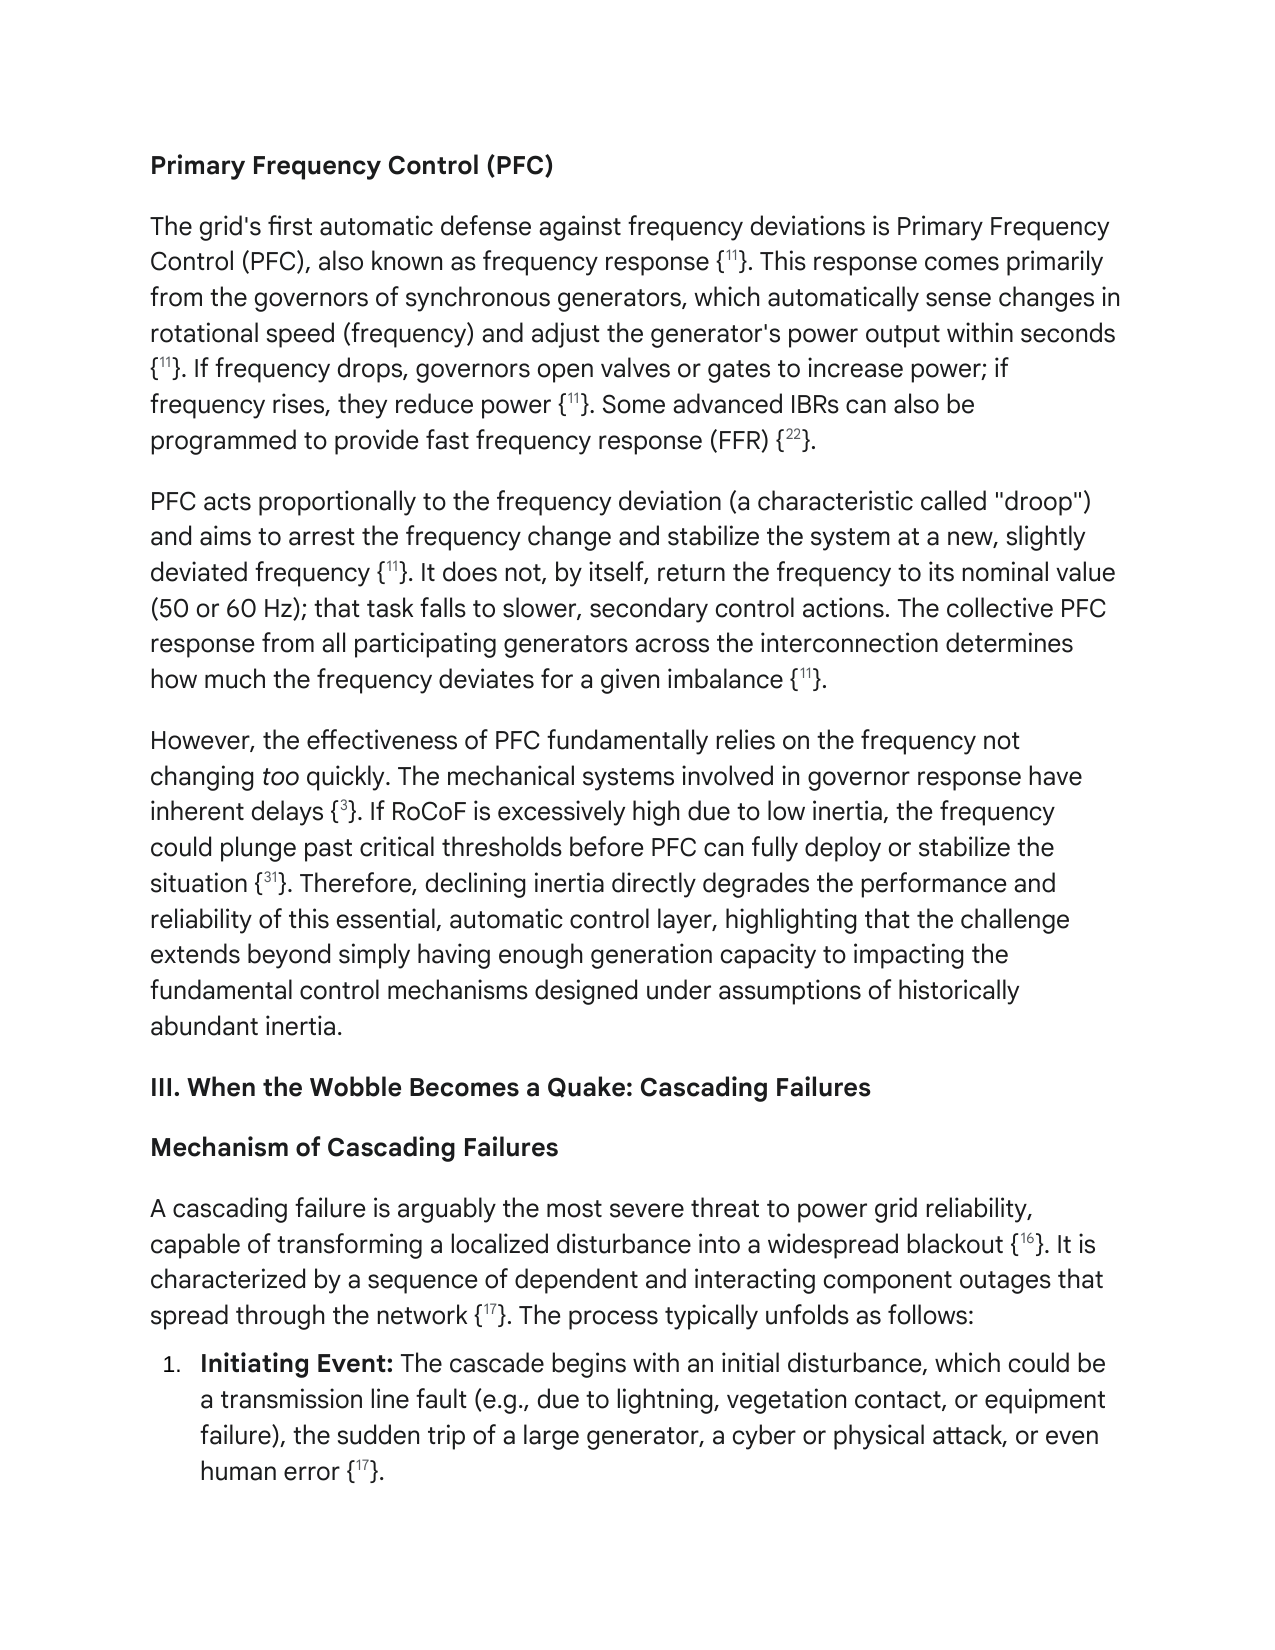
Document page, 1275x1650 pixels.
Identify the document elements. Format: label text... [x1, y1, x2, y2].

text However, the effectiveness of PFC fundamentally relies on the frequency not changing too quickly. The mechanical systems involved in governor response have inherent delays {3}. If RoCoF is excessively high due to low inertia, the frequency could plunge past critical thresholds before PFC can fully deploy or stabilize the situation {31}. Therefore, declining inertia directly degrades the performance and reliability of this essential, automatic control layer, highlighting that the challenge extends beyond simply having enough generation capacity to impacting the fundamental control mechanisms designed under assumptions of historically abundant inertia. [150, 725, 1125, 1042]
list Initiating Event: The cascade begins with an initial disturbance, which could be a transmission line fault (e.g., due to lightning, vegetation contact, or equipment failure), the sudden trip of a large generator, a cyber or physical attack, or even human error {17}. [162, 1349, 1125, 1487]
text A cascading failure is arguably the most severe threat to power grid reliability, capable of transforming a localized disturbance into a widespread blackout {16}. It is characterized by a sequence of dependent and interacting component outages that spread through the network {17}. The process typically unfolds as follows: [150, 1193, 1125, 1332]
text The grid's first automatic defense against frequency deviations is Primary Frequency Control (PFC), also known as frequency response {11}. This response comes primarily from the governors of synchronous generators, which automatically sense changes in rotational speed (frequency) and adjust the generator's power output within seconds {11}. If frequency drops, governors open valves or gates to increase power; if frequency rises, they reduce power {11}. Some advanced IBRs can also be programmed to provide fast frequency response (FFR) {22}. [150, 211, 1125, 456]
text Mechanism of Cascading Failures [150, 1132, 1125, 1164]
text III. When the Wobble Becomes a Quake: Cascading Failures [150, 1072, 1125, 1103]
text Primary Frequency Control (PFC) [150, 150, 1125, 181]
text PFC acts proportionally to the frequency deviation (a characteristic called "droop") and aims to arrest the frequency change and stabilize the system at a new, slightly deviated frequency {11}. It does not, by itself, return the frequency to its nominal value (50 or 60 Hz); that task falls to slower, secondary control actions. The collective PFC response from all participating generators across the interconnection determines how much the frequency deviates for a given imbalance {11}. [150, 486, 1125, 696]
